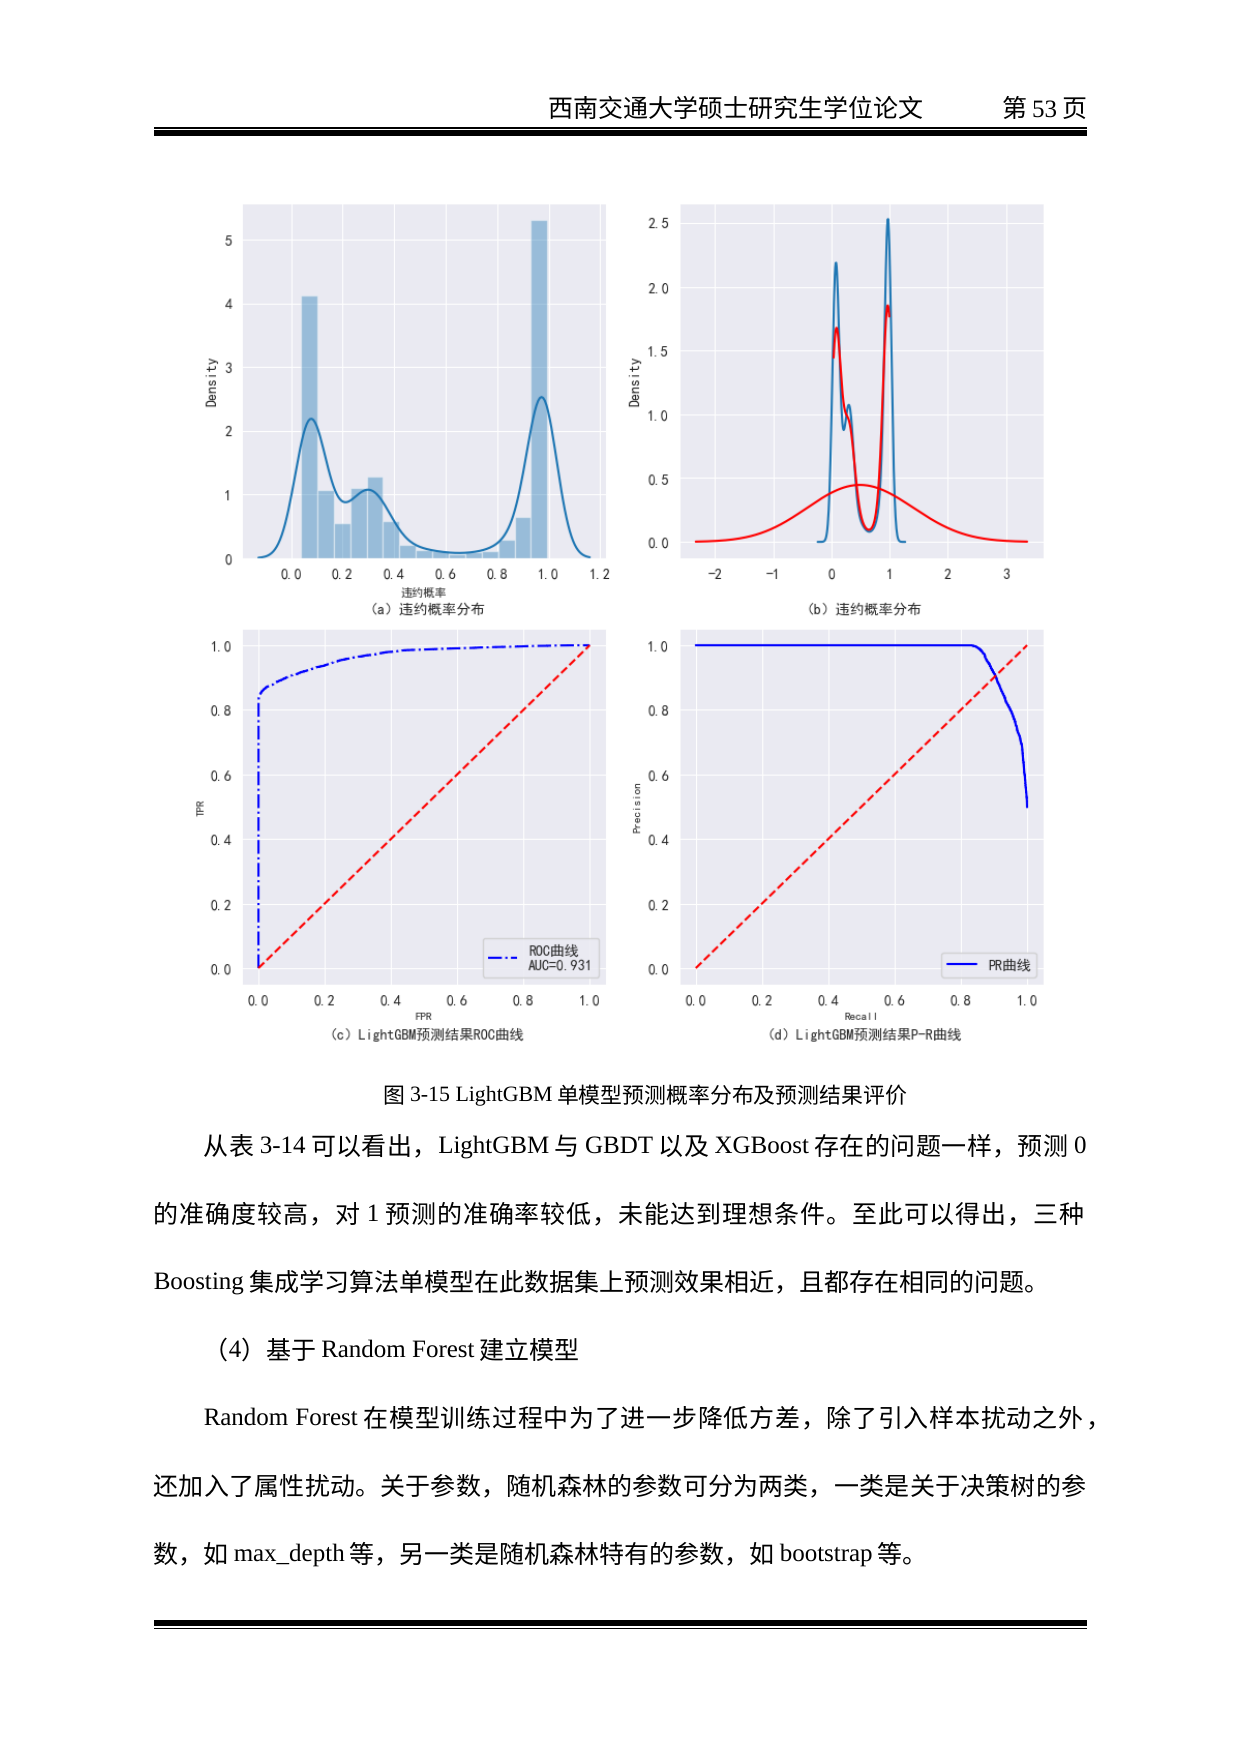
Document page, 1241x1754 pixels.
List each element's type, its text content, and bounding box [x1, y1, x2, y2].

text Random Forest在模型训练过程中为了进一步降低方差，除了引入样本扰动之外，还加入了属性扰动。关于参数，随机森林的参数可分为两类，一类是关于决策树的参数，如max_depth等，另一类是随机森林特有的参数，如bootstrap等。 [153, 1382, 1087, 1586]
text （4）基于Random Forest建立模型 [203, 1314, 1087, 1382]
text 图3-15 LightGBM单模型预测概率分布及预测结果评价 [203, 1077, 1087, 1111]
picture [186, 193, 1054, 1052]
text 从表3-14可以看出，LightGBM与GBDT以及XGBoost存在的问题一样，预测0的准确度较高，对1预测的准确率较低，未能达到理想条件。至此可以得出，三种Boosting集成学习算法单模型在此数据集上预测效果相近，且都存在相同的问题。 [153, 1111, 1087, 1314]
